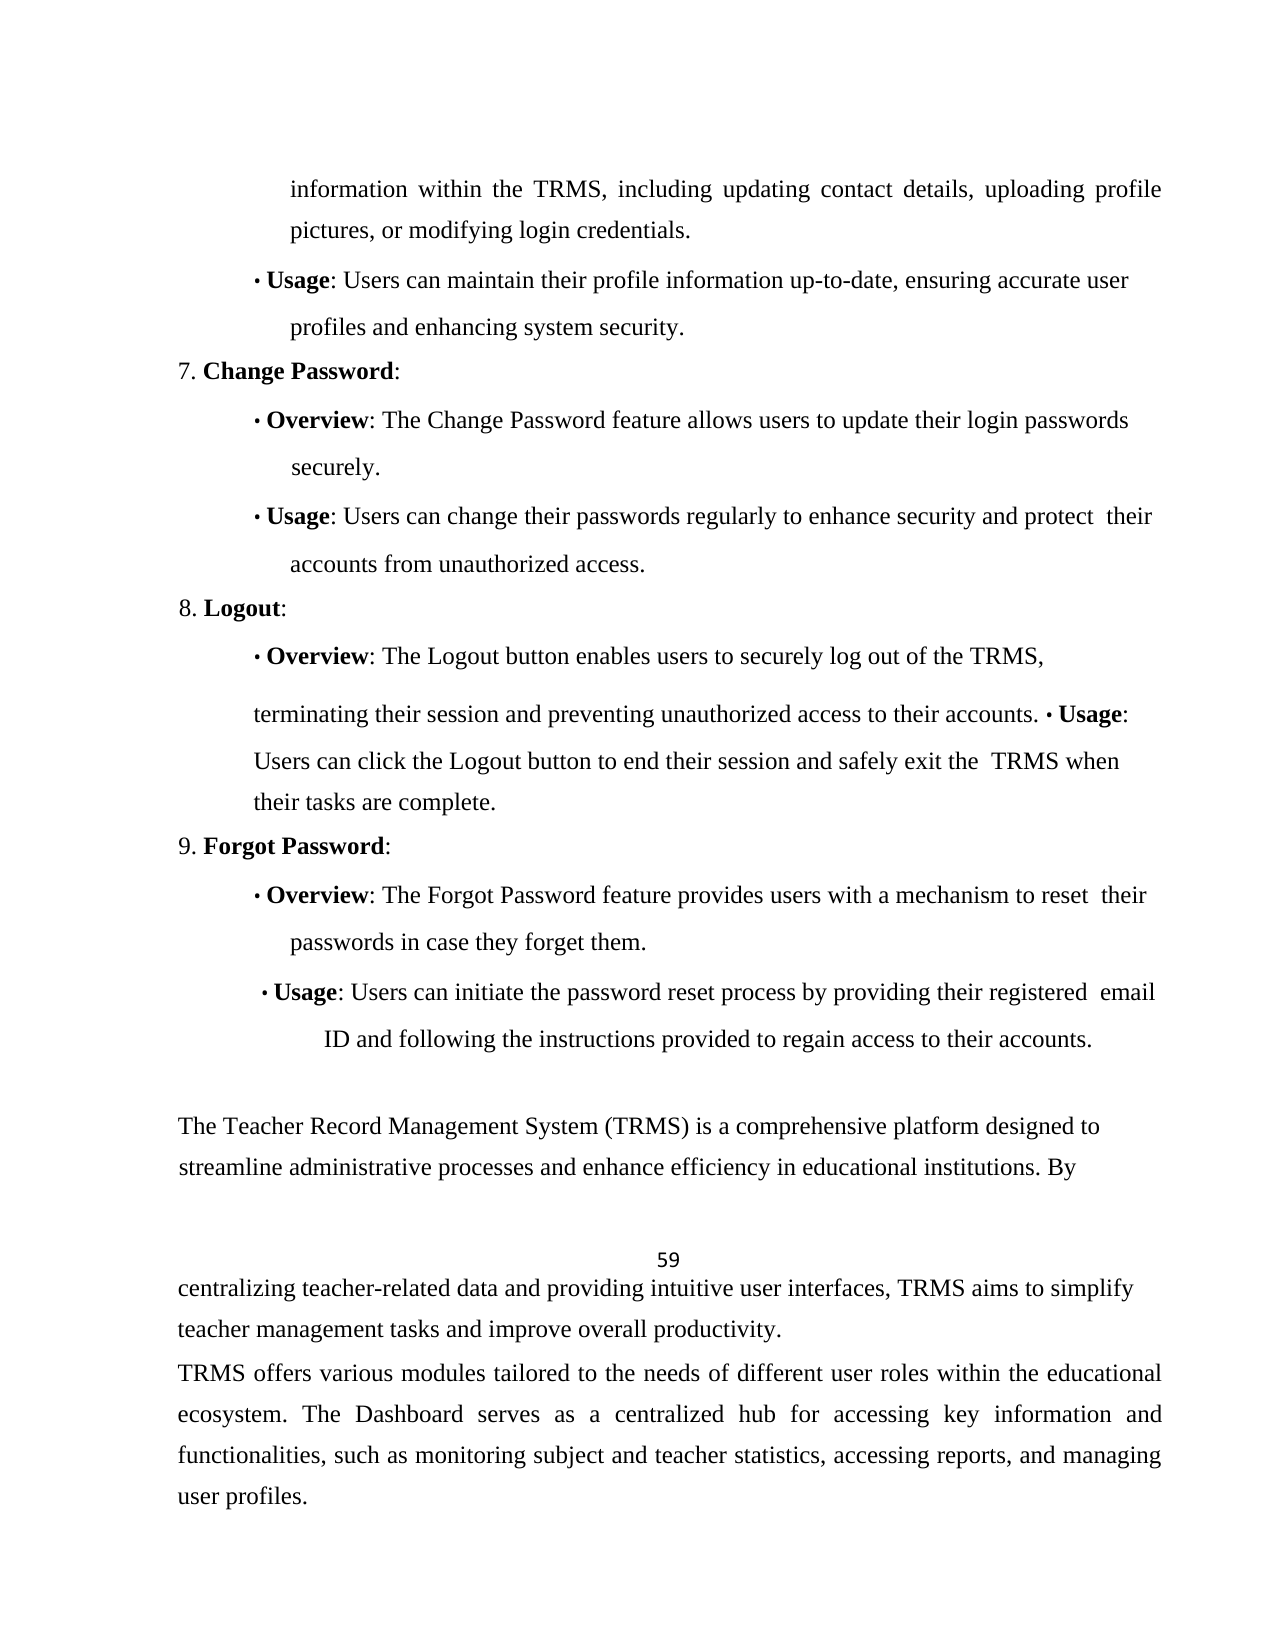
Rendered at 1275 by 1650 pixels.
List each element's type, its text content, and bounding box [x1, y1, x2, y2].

text • Overview: The Forgot Password feature provides users with a mechanism to reset their passwords in case they forget them. [253, 874, 1163, 956]
text The Teacher Record Management System (TRMS) is a comprehensive platform designed to streamline administrative processes and enhance efficiency in educational institutions. By [178, 1111, 1163, 1181]
text • Usage: Users can initiate the password reset process by providing their registered email ID and following the instructions provided to regain access to their accounts. [253, 971, 1163, 1053]
text 8. Logout: [179, 593, 1200, 622]
text • Overview: The Change Password feature allows users to update their login passwords securely. [253, 399, 1163, 481]
text • Usage: Users can change their passwords regularly to enhance security and protect their accounts from unauthorized access. [253, 496, 1163, 577]
text 59 [657, 1245, 1200, 1273]
text • Usage: Users can maintain their profile information up-to-date, ensuring accurate user profiles and enhancing system security. [253, 259, 1163, 341]
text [253, 174, 1163, 244]
text • Overview: The Logout button enables users to securely log out of the TRMS, terminating their session and preventing unauthorized access to their accounts. • Usage: Users can click the Logout button to end their session and safely exit the TRMS when their tasks are complete. [253, 635, 1163, 816]
text 7. Change Password: [178, 356, 1200, 385]
text centralizing teacher-related data and providing intuitive user interfaces, TRMS aims to simplify teacher management tasks and improve overall productivity. [177, 1273, 1163, 1343]
text TRMS offers various modules tailored to the needs of different user roles within the educational ecosystem. The Dashboard serves as a centralized hub for accessing key information and functionalities, such as monitoring subject and teacher statistics, accessing reports, and managing user profiles. [177, 1358, 1163, 1510]
text 9. Forgot Password: [178, 831, 1200, 860]
